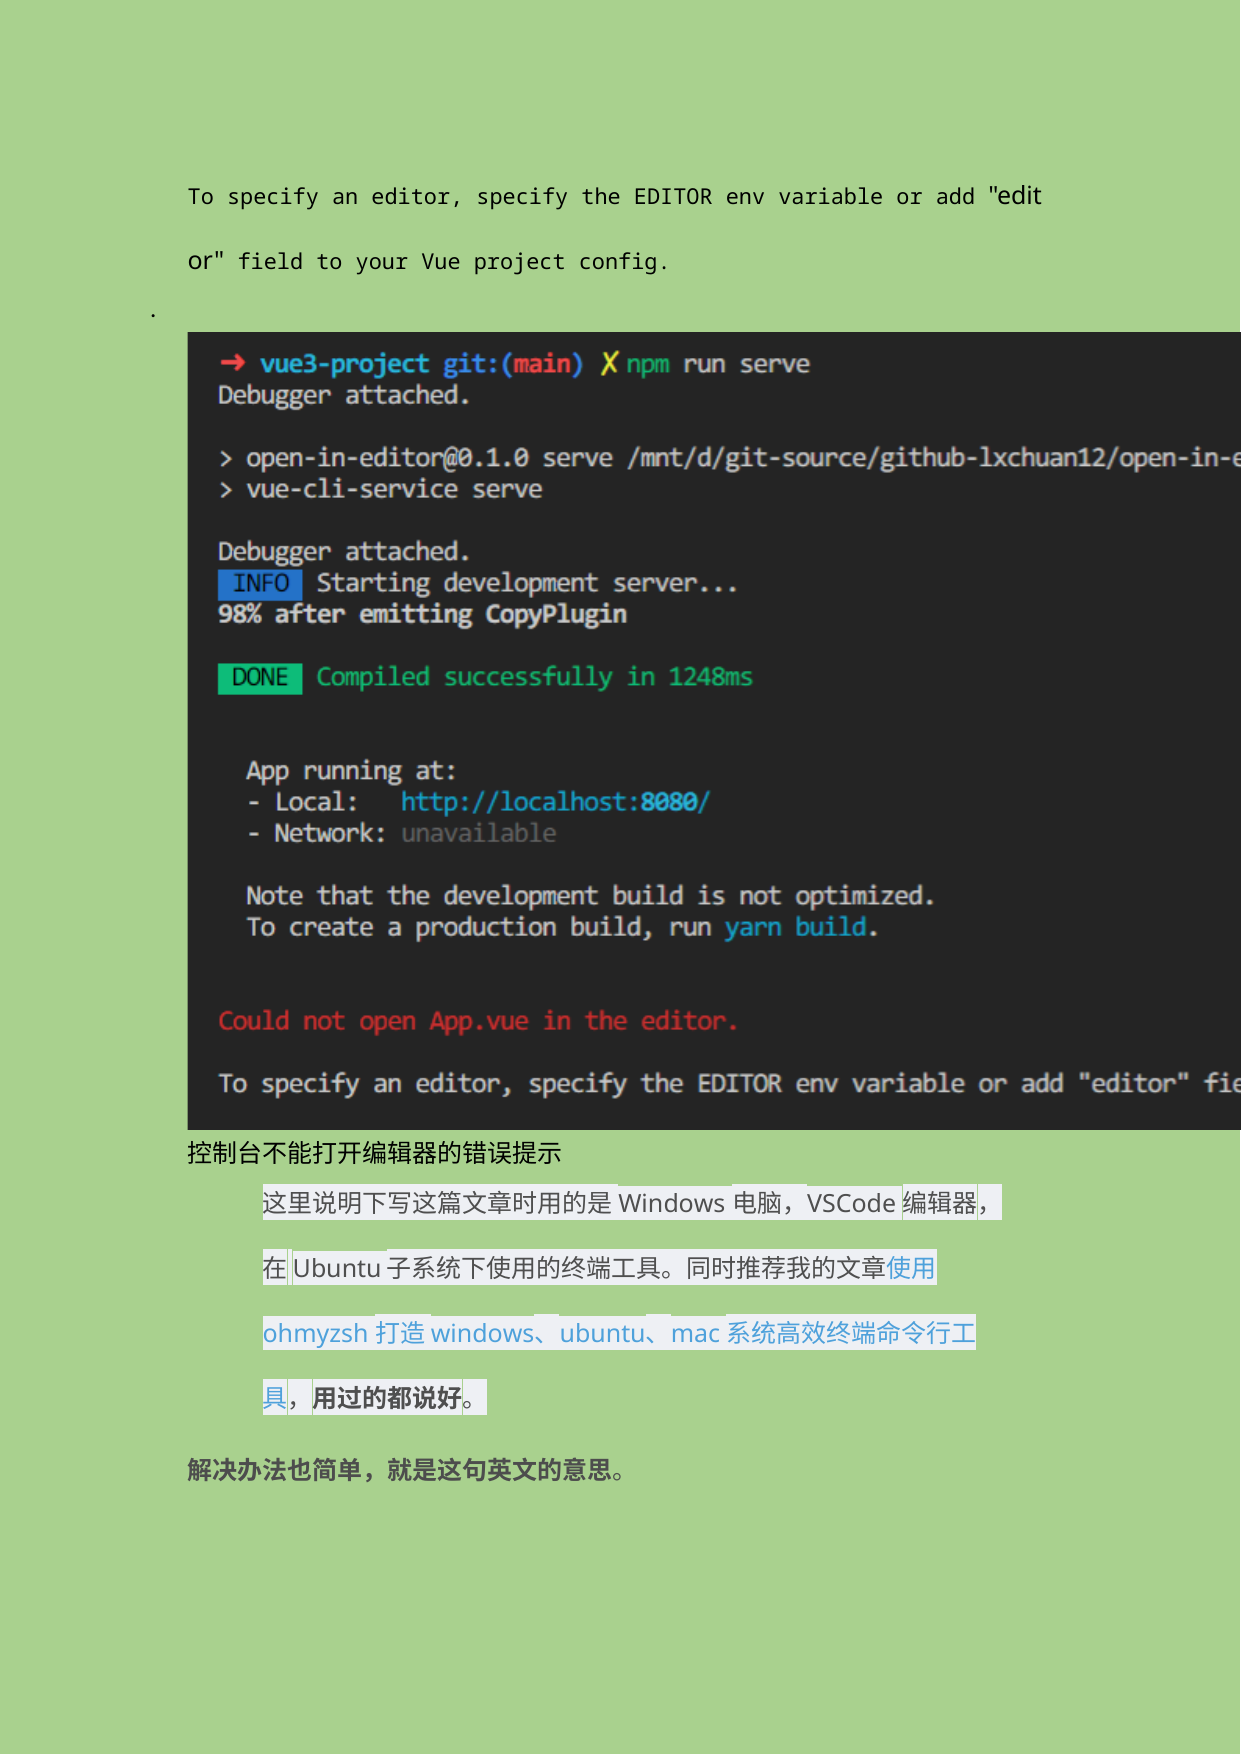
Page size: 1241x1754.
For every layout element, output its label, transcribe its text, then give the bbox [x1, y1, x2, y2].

text To specify an editor, specify the EDITOR env variable or add "editor" field to your Vue project config. [187, 162, 1053, 292]
text 控制台不能打开编辑器的错误提示 [187, 1130, 1053, 1169]
text 这里说明下写这篇文章时用的是 Windows 电脑，VSCode 编辑器，在Ubuntu子系统下使用的终端工具。同时推荐我的文章使用 ohmyzsh 打造 windows、ubuntu、mac 系统高效终端命令行工具，用过的都说好。 [262, 1169, 978, 1429]
picture [187, 332, 1241, 1130]
text 解决办法也简单，就是这句英文的意思。 [187, 1454, 1053, 1487]
